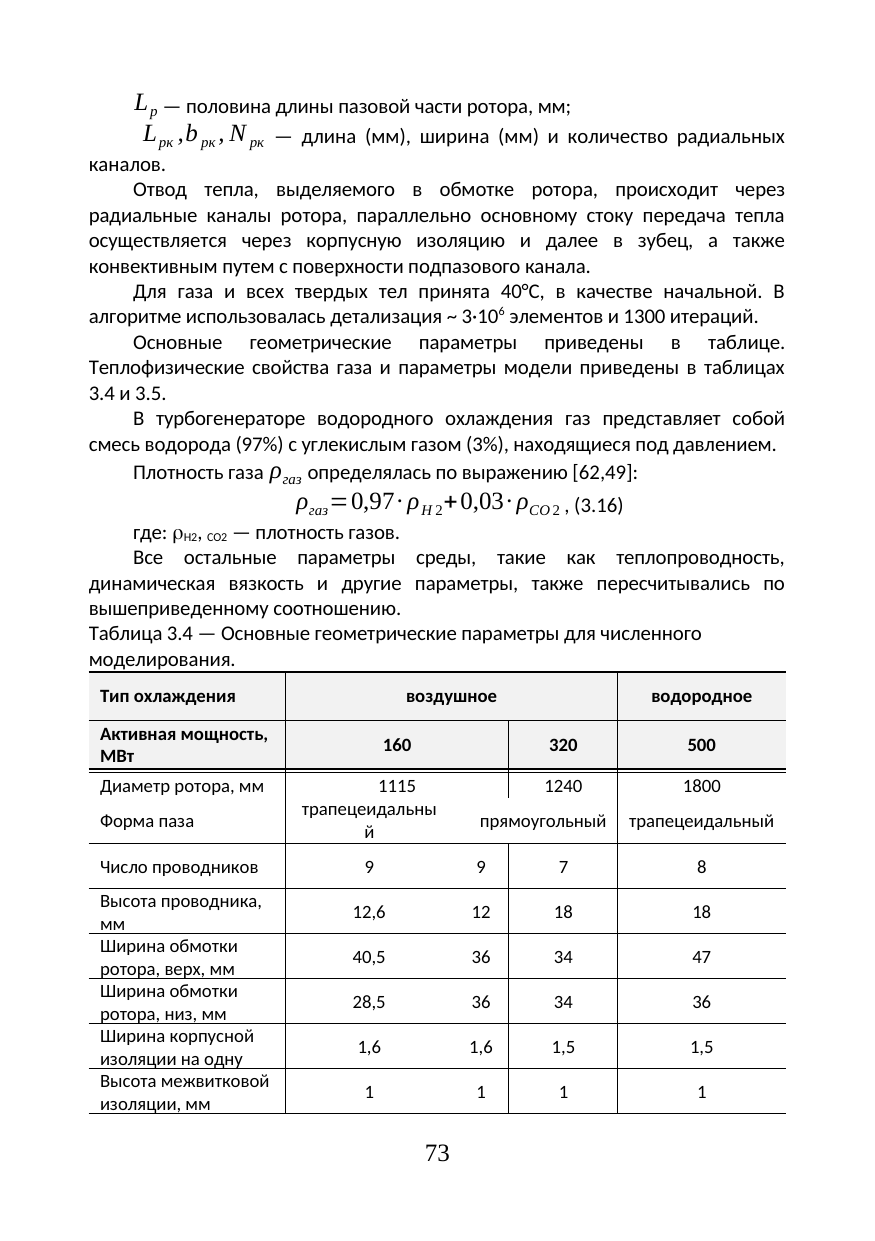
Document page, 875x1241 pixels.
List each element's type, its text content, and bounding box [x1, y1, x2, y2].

table_cell 8 [618, 844, 786, 888]
table_cell 1240 [509, 773, 617, 797]
table_cell трапецеидальный [286, 798, 453, 843]
table_cell 1115 [286, 773, 508, 797]
table_cell прямоугольный [453, 798, 617, 843]
text , (3.16) [88, 488, 786, 519]
table_cell 7 [509, 844, 617, 888]
table_cell 40,5 [286, 934, 453, 978]
table_cell 36 [618, 979, 786, 1023]
table_cell Активная мощность, МВт [89, 721, 285, 768]
table_cell 36 [453, 979, 508, 1023]
table_cell 34 [509, 934, 617, 978]
table_cell 9 [453, 844, 508, 888]
table_cell Число проводников [89, 844, 285, 888]
table_cell 1,5 [509, 1024, 617, 1068]
text — половина длины пазовой части ротора, мм; [88, 88, 786, 120]
text Основные геометрические параметры приведены в таблице. Теплофизические свойства газа и параметры модели приведены в таблицах 3.4 и 3.5. [88, 329, 786, 405]
table_header воздушное [286, 673, 617, 720]
table_cell 28,5 [286, 979, 453, 1023]
table_cell 18 [618, 889, 786, 933]
table_cell 1 [286, 1069, 453, 1113]
table_cell 9 [286, 844, 453, 888]
text где: H2, CO2 — плотность газов. [88, 519, 786, 544]
table_cell 12,6 [286, 889, 453, 933]
table_header водородное [618, 673, 786, 720]
table_cell 12 [453, 889, 508, 933]
text — длина (мм), ширина (мм) и количество радиальных каналов. [88, 120, 786, 177]
table_cell 18 [509, 889, 617, 933]
table_cell 1,6 [453, 1024, 508, 1068]
table_cell 1 [509, 1069, 617, 1113]
table_cell Высота проводника, мм [89, 889, 285, 933]
table_cell Форма паза [89, 798, 285, 843]
table_cell 1 [453, 1069, 508, 1113]
table_cell 34 [509, 979, 617, 1023]
table_cell 47 [618, 934, 786, 978]
text Таблица 3.4 — Основные геометрические параметры для численного моделирования. [88, 621, 786, 671]
table_cell Ширина обмотки ротора, верх, мм [89, 934, 285, 978]
table_cell 320 [509, 721, 617, 768]
table_cell 1800 [618, 773, 786, 797]
table_header Тип охлаждения [89, 673, 285, 720]
table_cell 500 [618, 721, 786, 768]
table_cell 1,5 [618, 1024, 786, 1068]
table_cell Ширина обмотки ротора, низ, мм [89, 979, 285, 1023]
text Все остальные параметры среды, такие как теплопроводность, динамическая вязкость и другие параметры, также пересчитывались по вышеприведенному соотношению. [88, 544, 786, 621]
text Плотность газа определялась по выражению [62,49]: [88, 456, 786, 488]
table_cell 160 [286, 721, 508, 768]
text Для газа и всех твердых тел принята 40°С, в качестве начальной. В алгоритме использовалась детализация ~ 3·106 элементов и 1300 итераций. [88, 278, 786, 329]
table_cell 1,6 [286, 1024, 453, 1068]
table_cell трапецеидальный [618, 798, 786, 843]
table_cell Высота межвитковой изоляции, мм [89, 1069, 285, 1113]
table_cell 36 [453, 934, 508, 978]
text Отвод тепла, выделяемого в обмотке ротора, происходит через радиальные каналы ротора, параллельно основному стоку передача тепла осуществляется через корпусную изоляцию и далее в зубец, а также конвективным путем с поверхности подпазового канала. [88, 177, 786, 278]
table_cell Ширина корпусной изоляции на одну сторону, мм [89, 1024, 285, 1068]
table_cell Диаметр ротора, мм [89, 773, 285, 797]
text В турбогенераторе водородного охлаждения газ представляет собой смесь водорода (97%) с углекислым газом (3%), находящиеся под давлением. [88, 405, 786, 456]
table_cell 1 [618, 1069, 786, 1113]
